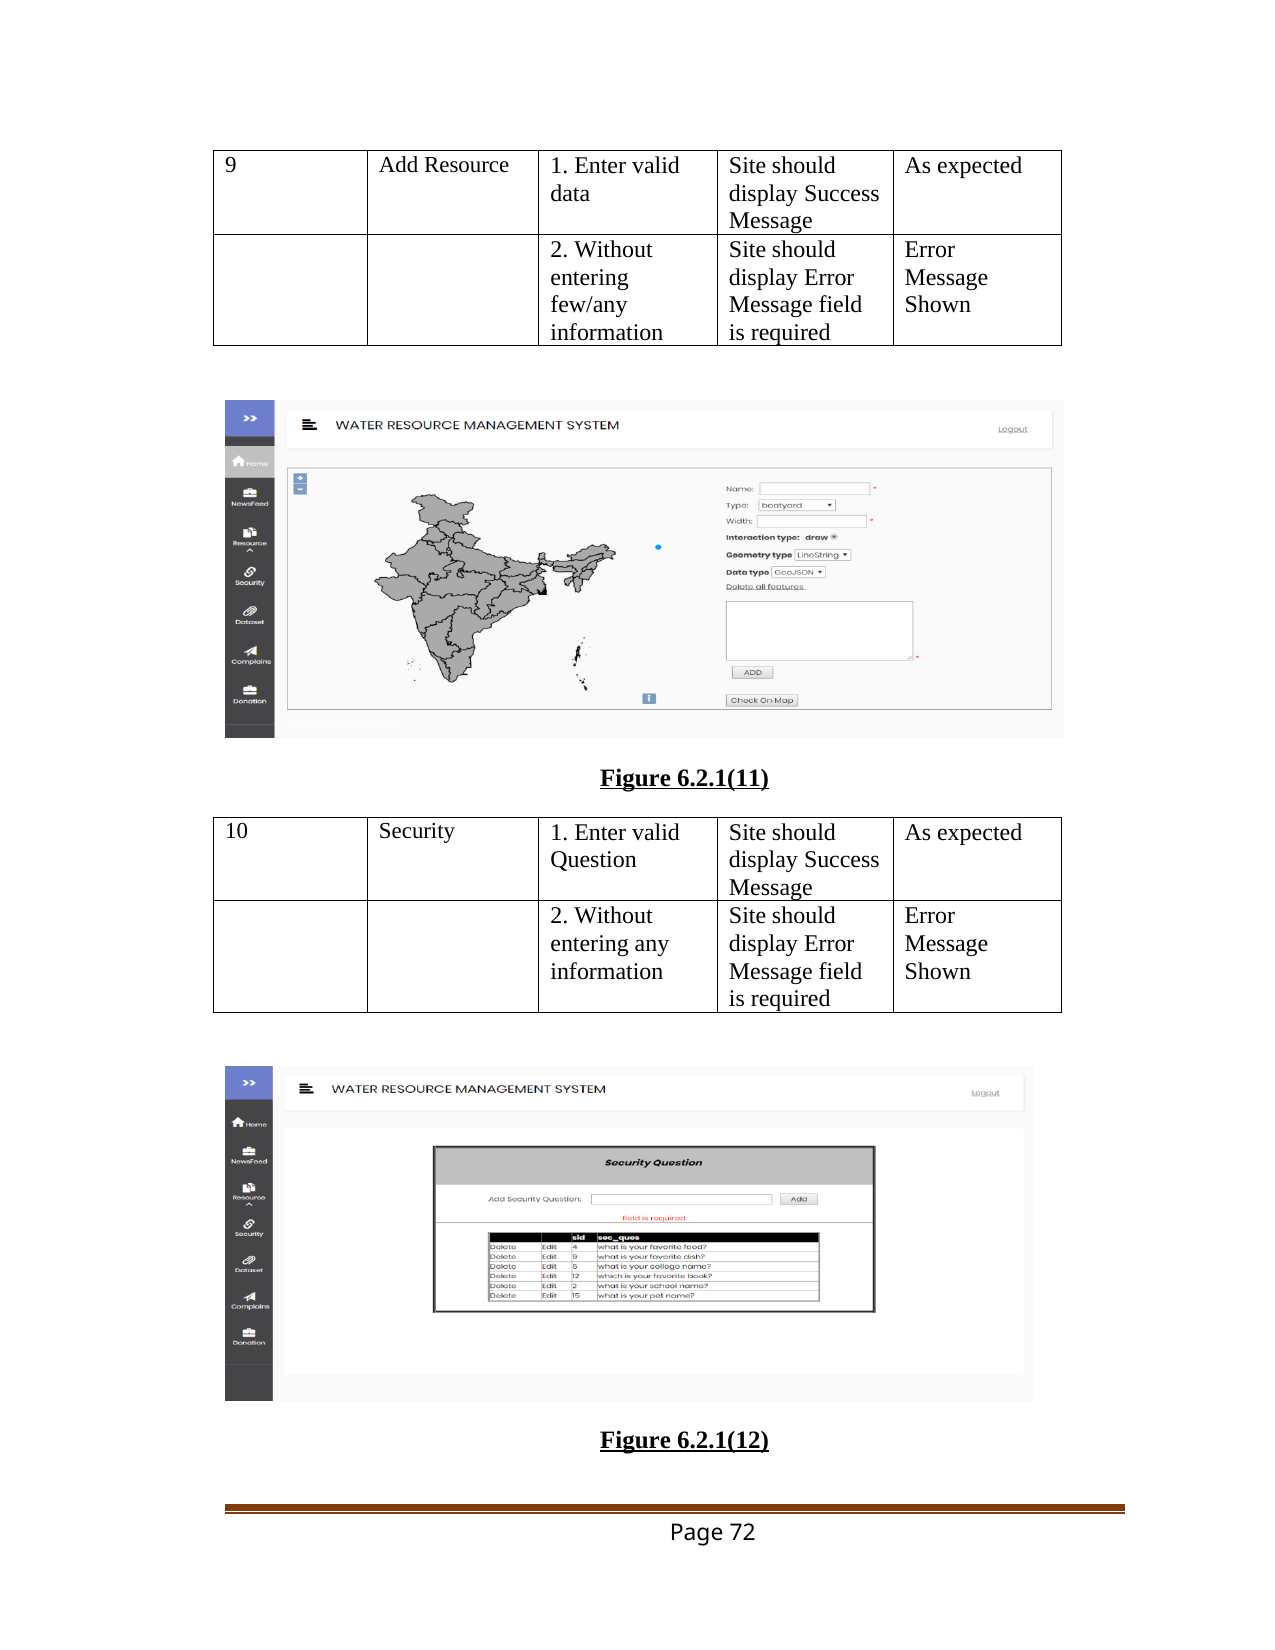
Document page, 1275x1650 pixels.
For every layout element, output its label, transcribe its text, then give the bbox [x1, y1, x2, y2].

text Figure 6.2.1(11) [525, 763, 1125, 791]
table_cell [368, 901, 538, 1012]
table_header 1. Enter valid data [539, 151, 717, 234]
table_header Security [368, 818, 538, 900]
picture [225, 1066, 1035, 1401]
text Figure 6.2.1(12) [525, 1425, 1125, 1454]
table_header Site should display Success Message [718, 818, 893, 900]
table_header 9 [214, 151, 367, 234]
table_cell [368, 235, 538, 345]
table_header As expected [894, 151, 1061, 234]
table_header Add Resource [368, 151, 538, 234]
table_cell [214, 235, 367, 345]
table_cell 2. Without entering any information [539, 901, 717, 1012]
table_cell Error Message Shown [894, 235, 1061, 345]
table_header 1. Enter valid Question [539, 818, 717, 900]
table_cell 2. Without entering few/any information [539, 235, 717, 345]
table_cell Error Message Shown [894, 901, 1061, 1012]
table_header Site should display Success Message [718, 151, 893, 234]
table_cell Site should display Error Message field is required [718, 235, 893, 345]
picture [225, 400, 1064, 738]
table_cell Site should display Error Message field is required [718, 901, 893, 1012]
table_header 10 [214, 818, 367, 900]
table_cell [214, 901, 367, 1012]
table_header As expected [894, 818, 1061, 900]
